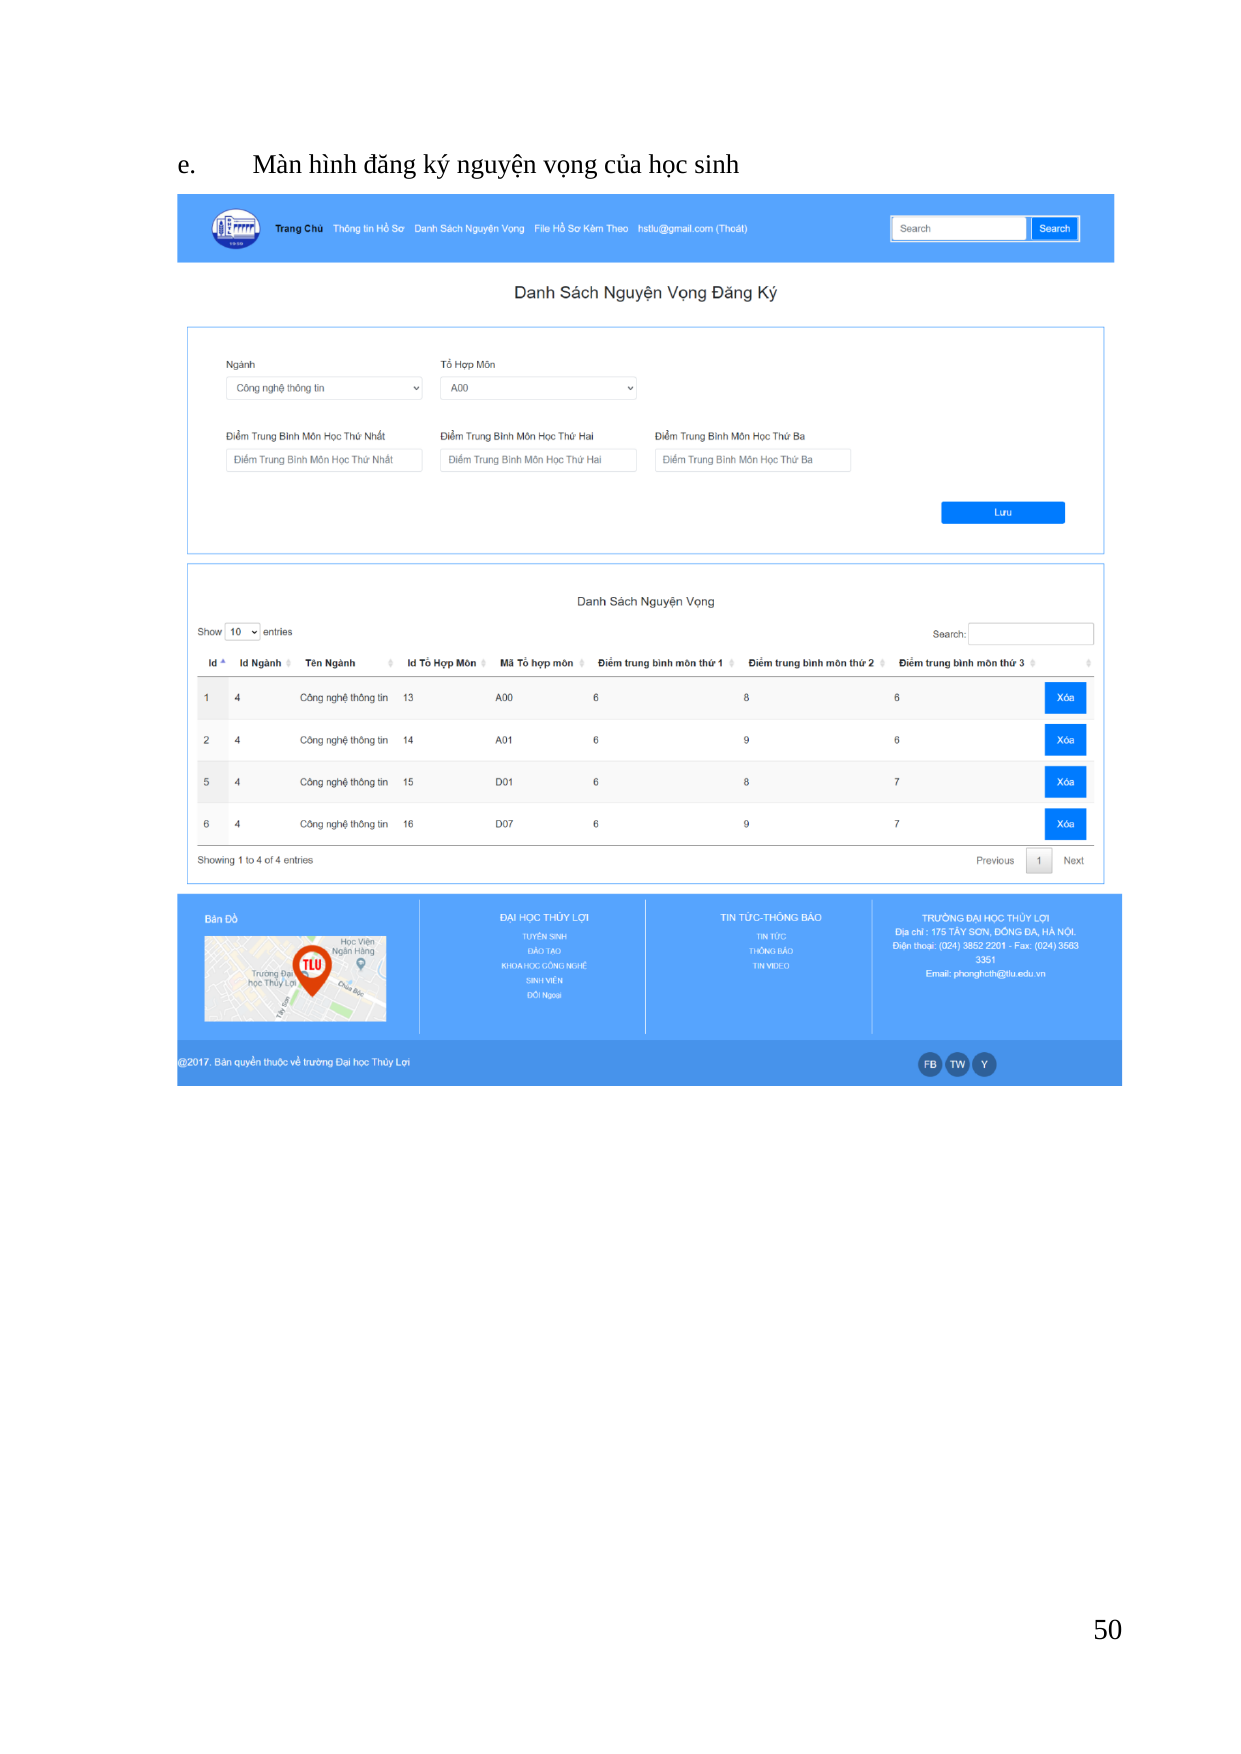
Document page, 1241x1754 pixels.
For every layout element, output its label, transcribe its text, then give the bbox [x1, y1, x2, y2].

list Màn hình đăng ký nguyện vọng của học sinh [177, 148, 1122, 179]
picture [177, 194, 1123, 1086]
